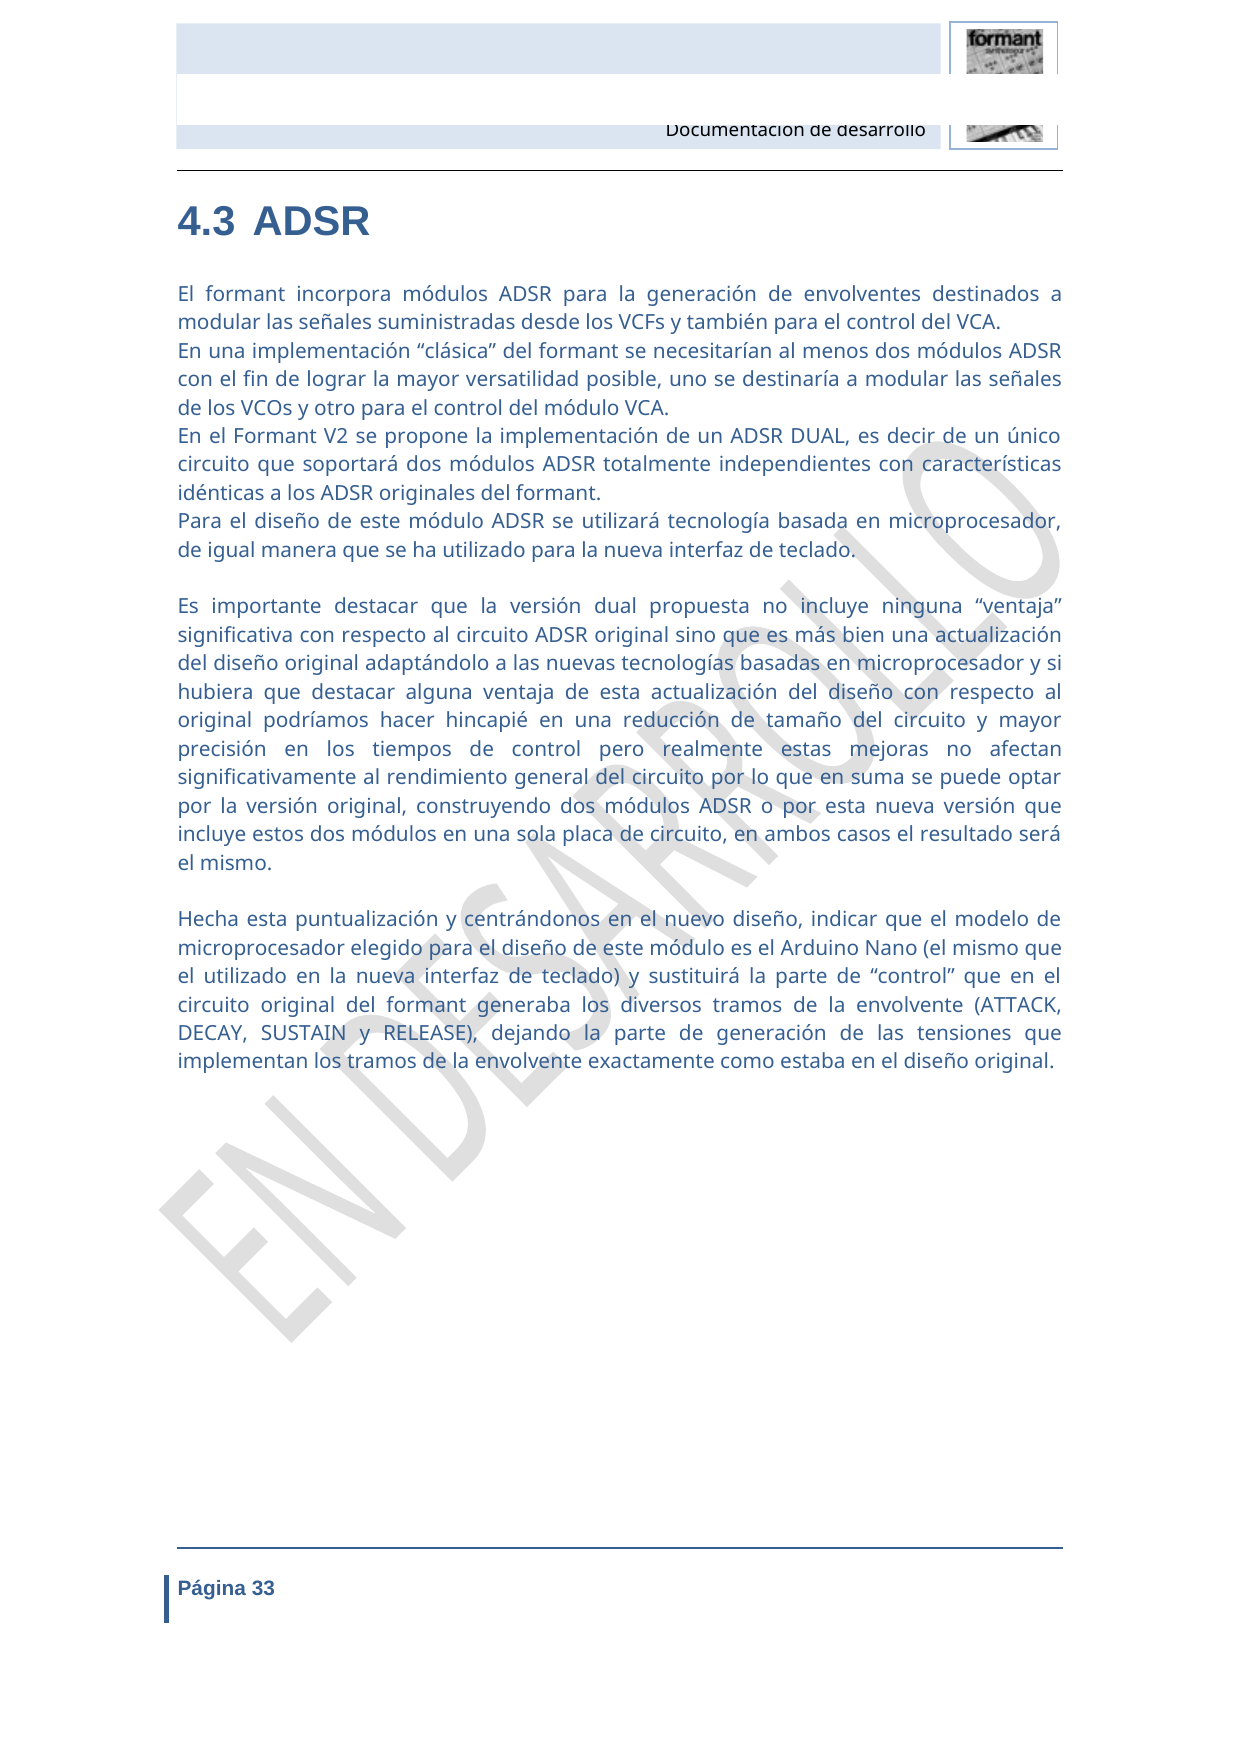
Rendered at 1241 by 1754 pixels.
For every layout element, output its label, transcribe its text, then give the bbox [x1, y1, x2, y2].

text En una implementación “clásica” del formant se necesitarían al menos dos módulos ADSR con el fin de lograr la mayor versatilidad posible, uno se destinaría a modular las señales de los VCOs y otro para el control del módulo VCA. [177, 336, 1063, 421]
text El formant incorpora módulos ADSR para la generación de envolventes destinados a modular las señales suministradas desde los VCFs y también para el control del VCA. [177, 279, 1063, 336]
text Hecha esta puntualización y centrándonos en el nuevo diseño, indicar que el modelo de microprocesador elegido para el diseño de este módulo es el Arduino Nano (el mismo que el utilizado en la nueva interfaz de teclado) y sustituirá la parte de “control” que en el circuito original del formant generaba los diversos tramos de la envolvente (ATTACK, DECAY, SUSTAIN y RELEASE), dejando la parte de generación de las tensiones que implementan los tramos de la envolvente exactamente como estaba en el diseño original. [177, 904, 1063, 1075]
text Para el diseño de este módulo ADSR se utilizará tecnología basada en microprocesador, de igual manera que se ha utilizado para la nueva interfaz de teclado. [177, 506, 1063, 563]
text Es importante destacar que la versión dual propuesta no incluye ninguna “ventaja” significativa con respecto al circuito ADSR original sino que es más bien una actualización del diseño original adaptándolo a las nuevas tecnologías basadas en microprocesador y si hubiera que destacar alguna ventaja de esta actualización del diseño con respecto al original podríamos hacer hincapié en una reducción de tamaño del circuito y mayor precisión en los tiempos de control pero realmente estas mejoras no afectan significativamente al rendimiento general del circuito por lo que en suma se puede optar por la versión original, construyendo dos módulos ADSR o por esta nueva versión que incluye estos dos módulos en una sola placa de circuito, en ambos casos el resultado será el mismo. [177, 592, 1063, 876]
picture [966, 125, 1044, 142]
picture [966, 29, 1044, 74]
subtitle adsr [177, 196, 1063, 244]
text En el Formant V2 se propone la implementación de un ADSR DUAL, es decir de un único circuito que soportará dos módulos ADSR totalmente independientes con características idénticas a los ADSR originales del formant. [177, 421, 1063, 506]
